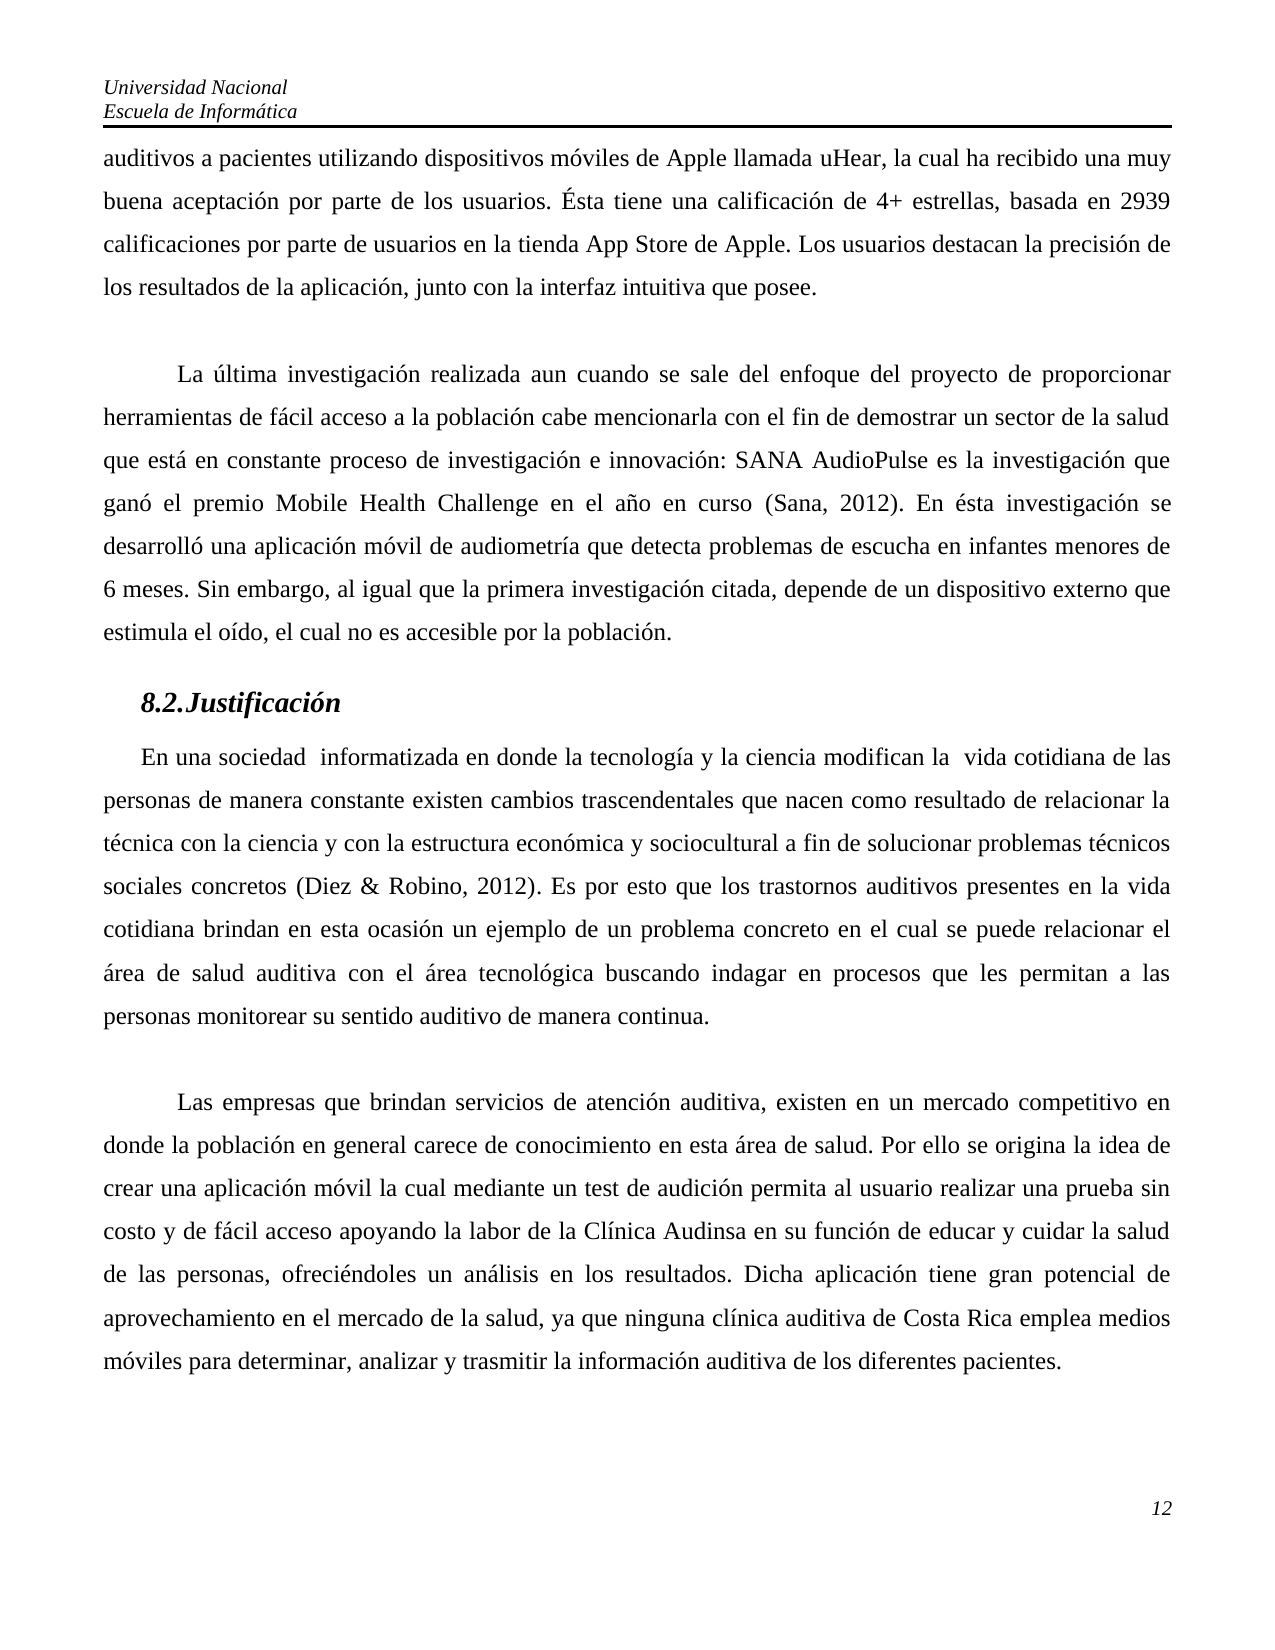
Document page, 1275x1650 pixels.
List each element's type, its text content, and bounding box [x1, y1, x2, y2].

text Justificación [141, 686, 1172, 719]
text Las empresas que brindan servicios de atención auditiva, existen en un mercado competitivo en donde la población en general carece de conocimiento en esta área de salud. Por ello se origina la idea de crear una aplicación móvil la cual mediante un test de audición permita al usuario realizar una prueba sin costo y de fácil acceso apoyando la labor de la Clínica Audinsa en su función de educar y cuidar la salud de las personas, ofreciéndoles un análisis en los resultados. Dicha aplicación tiene gran potencial de aprovechamiento en el mercado de la salud, ya que ninguna clínica auditiva de Costa Rica emplea medios móviles para determinar, analizar y trasmitir la información auditiva de los diferentes pacientes. [103, 1087, 1172, 1374]
text En una sociedad informatizada en donde la tecnología y la ciencia modifican la vida cotidiana de las personas de manera constante existen cambios trascendentales que nacen como resultado de relacionar la técnica con la ciencia y con la estructura económica y sociocultural a fin de solucionar problemas técnicos sociales concretos . Es por esto que los trastornos auditivos presentes en la vida cotidiana brindan en esta ocasión un ejemplo de un problema concreto en el cual se puede relacionar el área de salud auditiva con el área tecnológica buscando indagar en procesos que les permitan a las personas monitorear su sentido auditivo de manera continua. [103, 742, 1172, 1029]
text La última investigación realizada aun cuando se sale del enfoque del proyecto de proporcionar herramientas de fácil acceso a la población cabe mencionarla con el fin de demostrar un sector de la salud que está en constante proceso de investigación e innovación: SANA AudioPulse es la investigación que ganó el premio Mobile Health Challenge en el año en curso . En ésta investigación se desarrolló una aplicación móvil de audiometría que detecta problemas de escucha en infantes menores de 6 meses. Sin embargo, al igual que la primera investigación citada, depende de un dispositivo externo que estimula el oído, el cual no es accesible por la población. [103, 359, 1172, 646]
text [103, 143, 1172, 301]
